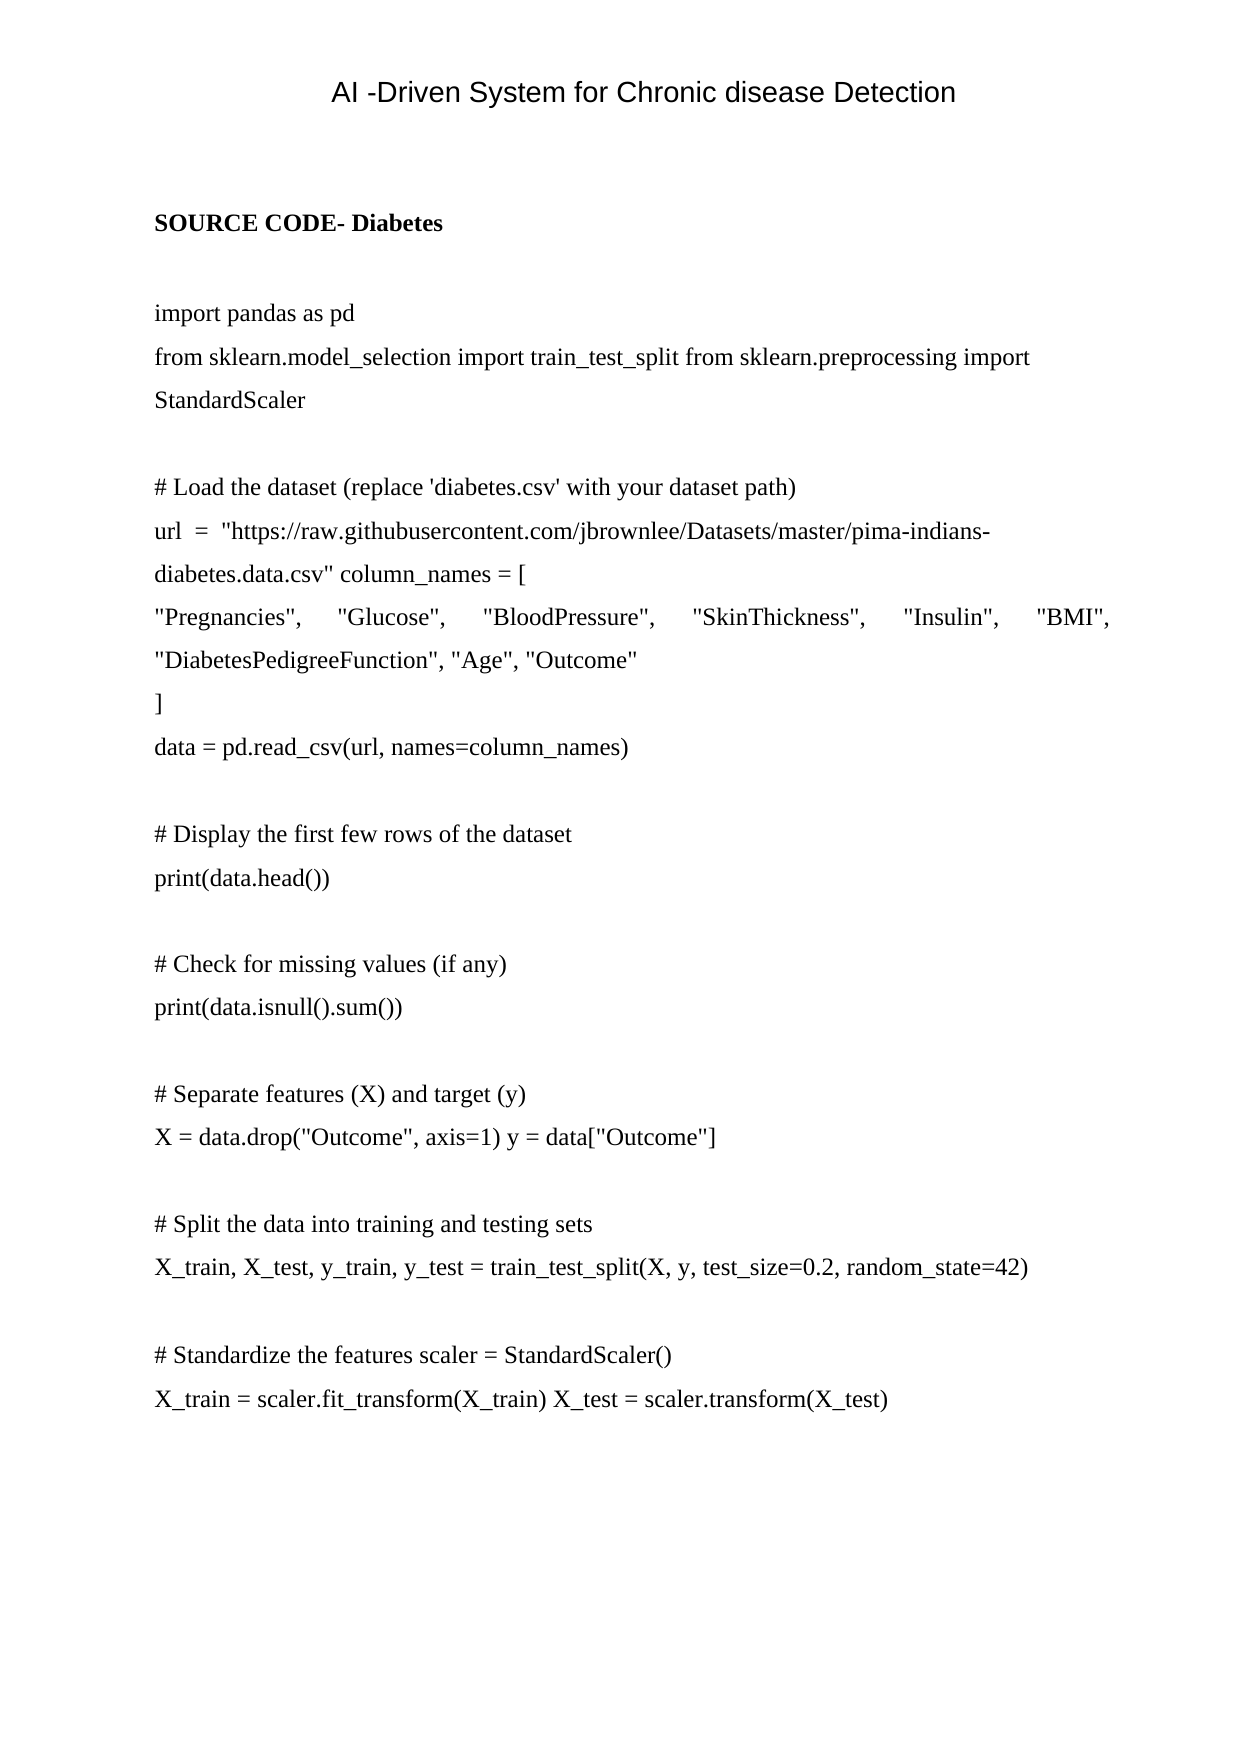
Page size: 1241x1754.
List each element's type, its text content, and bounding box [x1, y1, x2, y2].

text # Check for missing values (if any) [154, 949, 1119, 978]
text print(data.head()) [154, 863, 1119, 891]
subtitle SOURCE CODE- Diabetes [154, 208, 1119, 237]
text # Split the data into training and testing sets [154, 1209, 1119, 1238]
text "Pregnancies", "Glucose", "BloodPressure", "SkinThickness", "Insulin", "BMI", "DiabetesPedigreeFunction", "Age", "Outcome" [154, 602, 1119, 674]
text X_train, X_test, y_train, y_test = train_test_split(X, y, test_size=0.2, random_state=42) [154, 1252, 1119, 1281]
text print(data.isnull().sum()) [154, 992, 1119, 1021]
text url = "https://raw.githubusercontent.com/jbrownlee/Datasets/master/pima-indians- diabetes.data.csv" column_names = [ [154, 516, 1119, 588]
text import pandas as pd [154, 298, 1119, 327]
text X_train = scaler.fit_transform(X_train) X_test = scaler.transform(X_test) [154, 1384, 1119, 1413]
text # Display the first few rows of the dataset [154, 819, 1119, 848]
text ] [154, 688, 1119, 717]
text # Standardize the features scaler = StandardScaler() [154, 1340, 1119, 1369]
text # Load the dataset (replace 'diabetes.csv' with your dataset path) [154, 472, 1119, 501]
text data = pd.read_csv(url, names=column_names) [154, 732, 1119, 761]
text from sklearn.model_selection import train_test_split from sklearn.preprocessing import StandardScaler [154, 342, 1119, 414]
text X = data.drop("Outcome", axis=1) y = data["Outcome"] [154, 1122, 1119, 1151]
text # Separate features (X) and target (y) [154, 1079, 1119, 1107]
